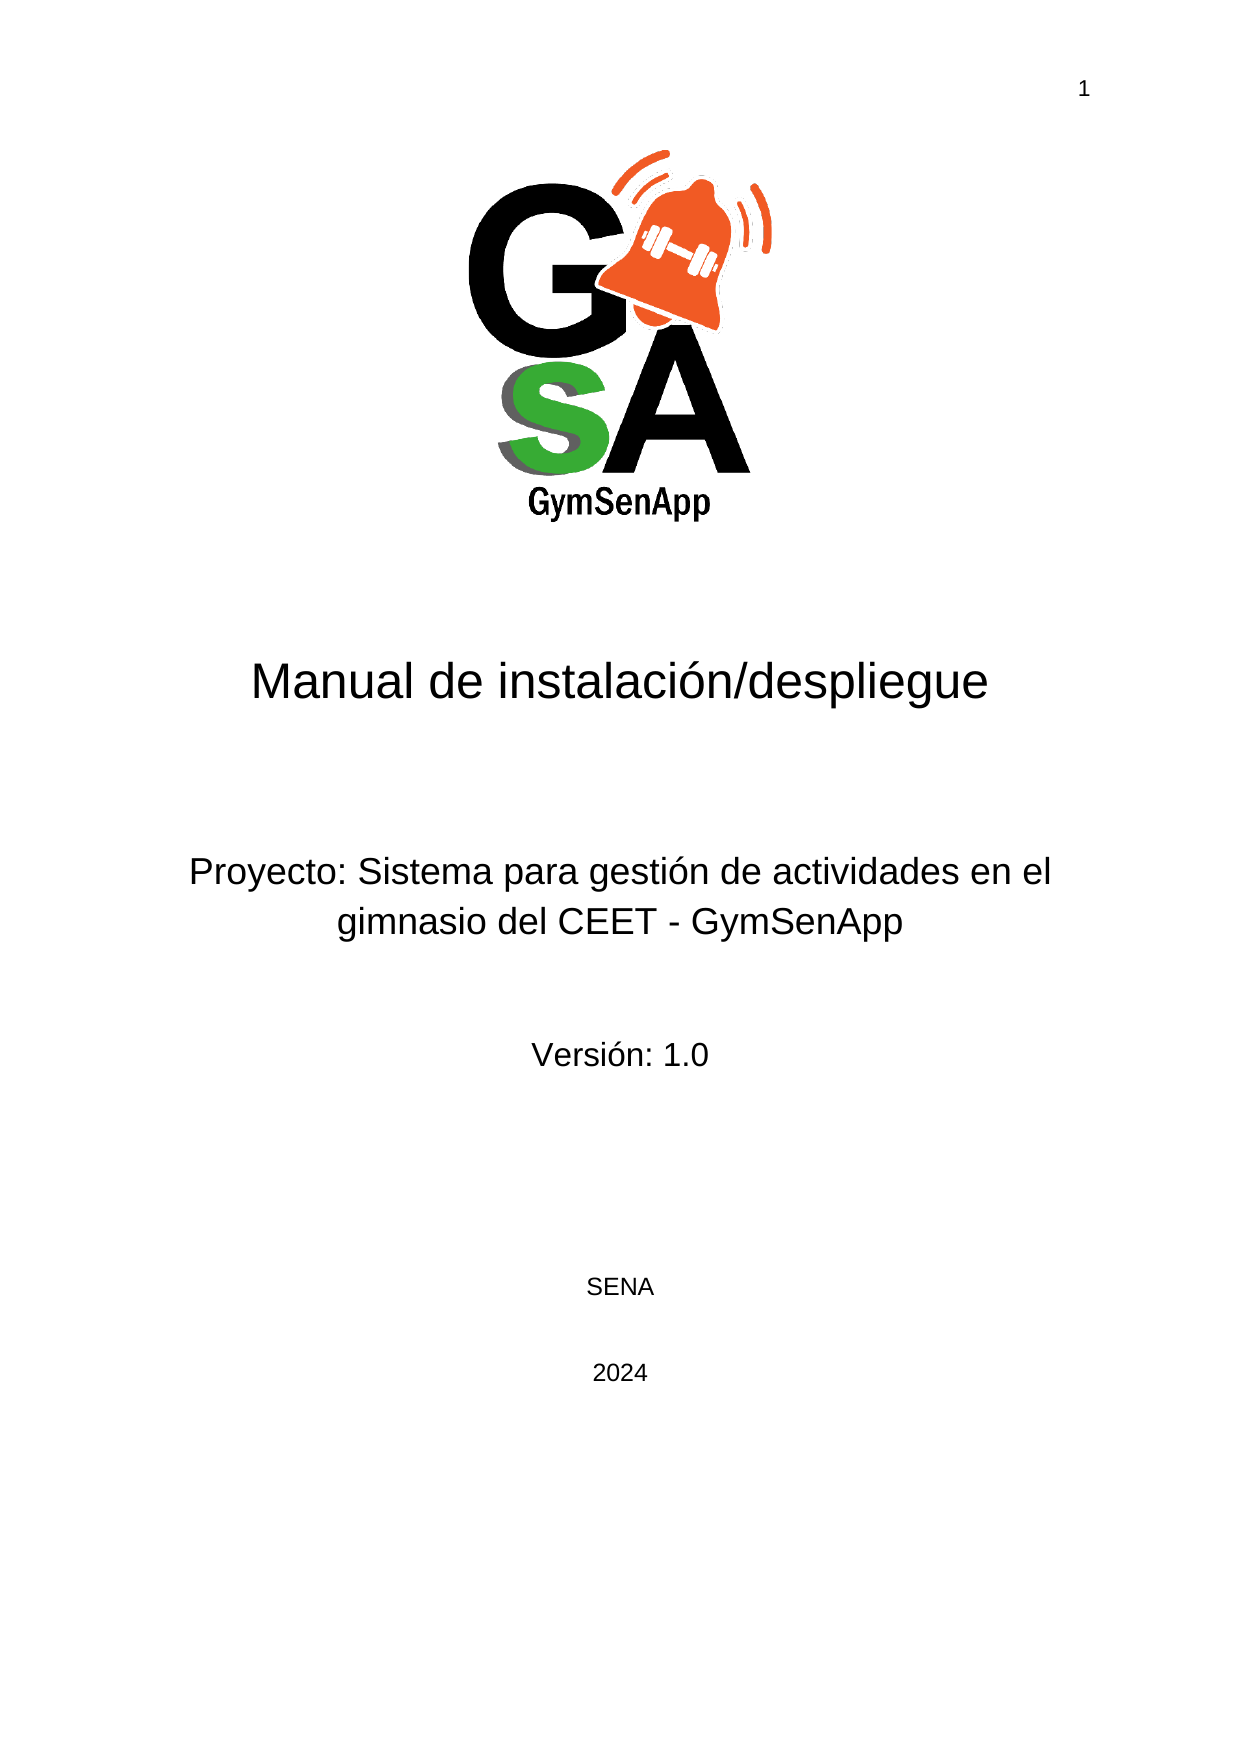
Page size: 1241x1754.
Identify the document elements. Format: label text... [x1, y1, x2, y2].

picture [468, 150, 772, 527]
text Manual de instalación/despliegue [150, 651, 1090, 709]
text Versión: 1.0 [150, 1035, 1090, 1073]
text SENA [150, 1272, 1090, 1300]
text 2024 [150, 1358, 1090, 1387]
text Proyecto: Sistema para gestión de actividades en el gimnasio del CEET - GymSenApp [150, 849, 1090, 942]
